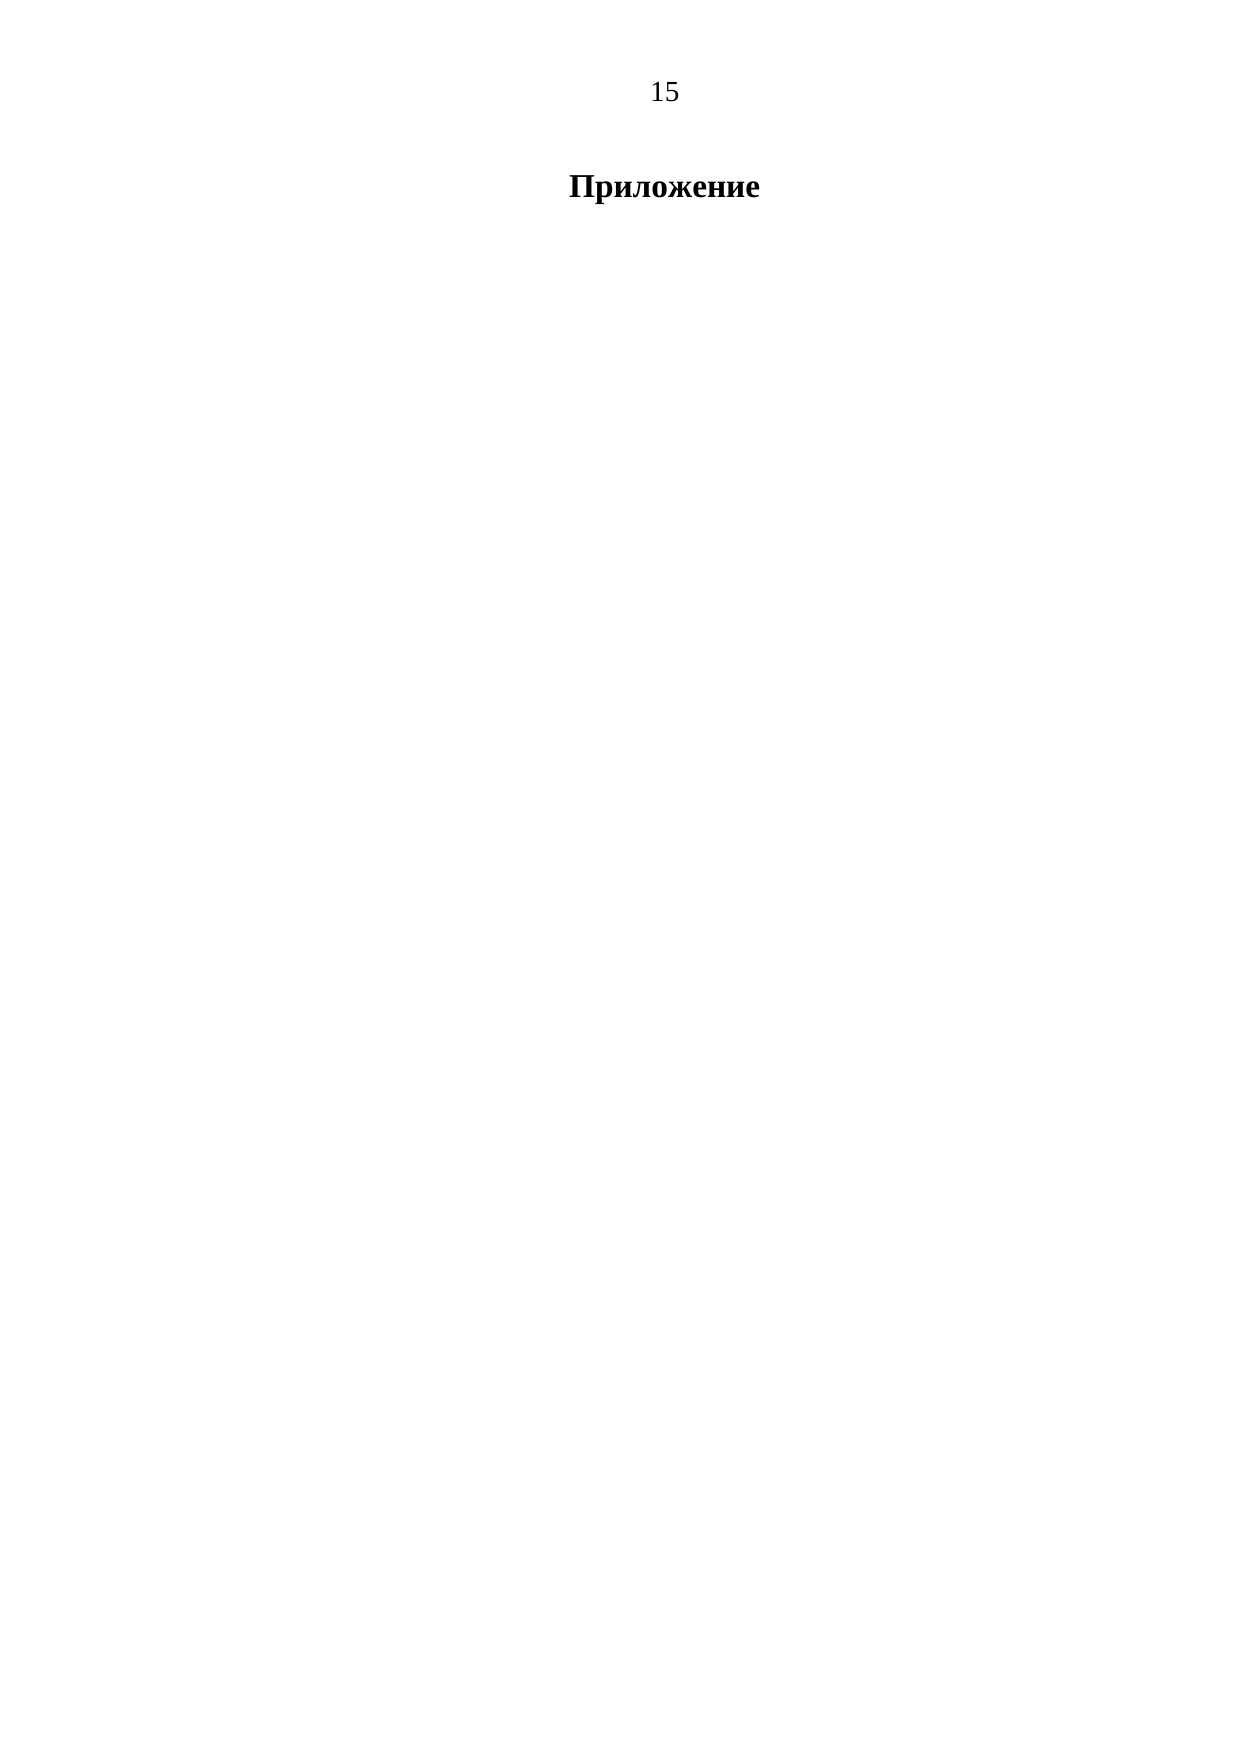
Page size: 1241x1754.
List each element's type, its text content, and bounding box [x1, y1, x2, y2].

subtitle Приложение [177, 166, 1152, 204]
